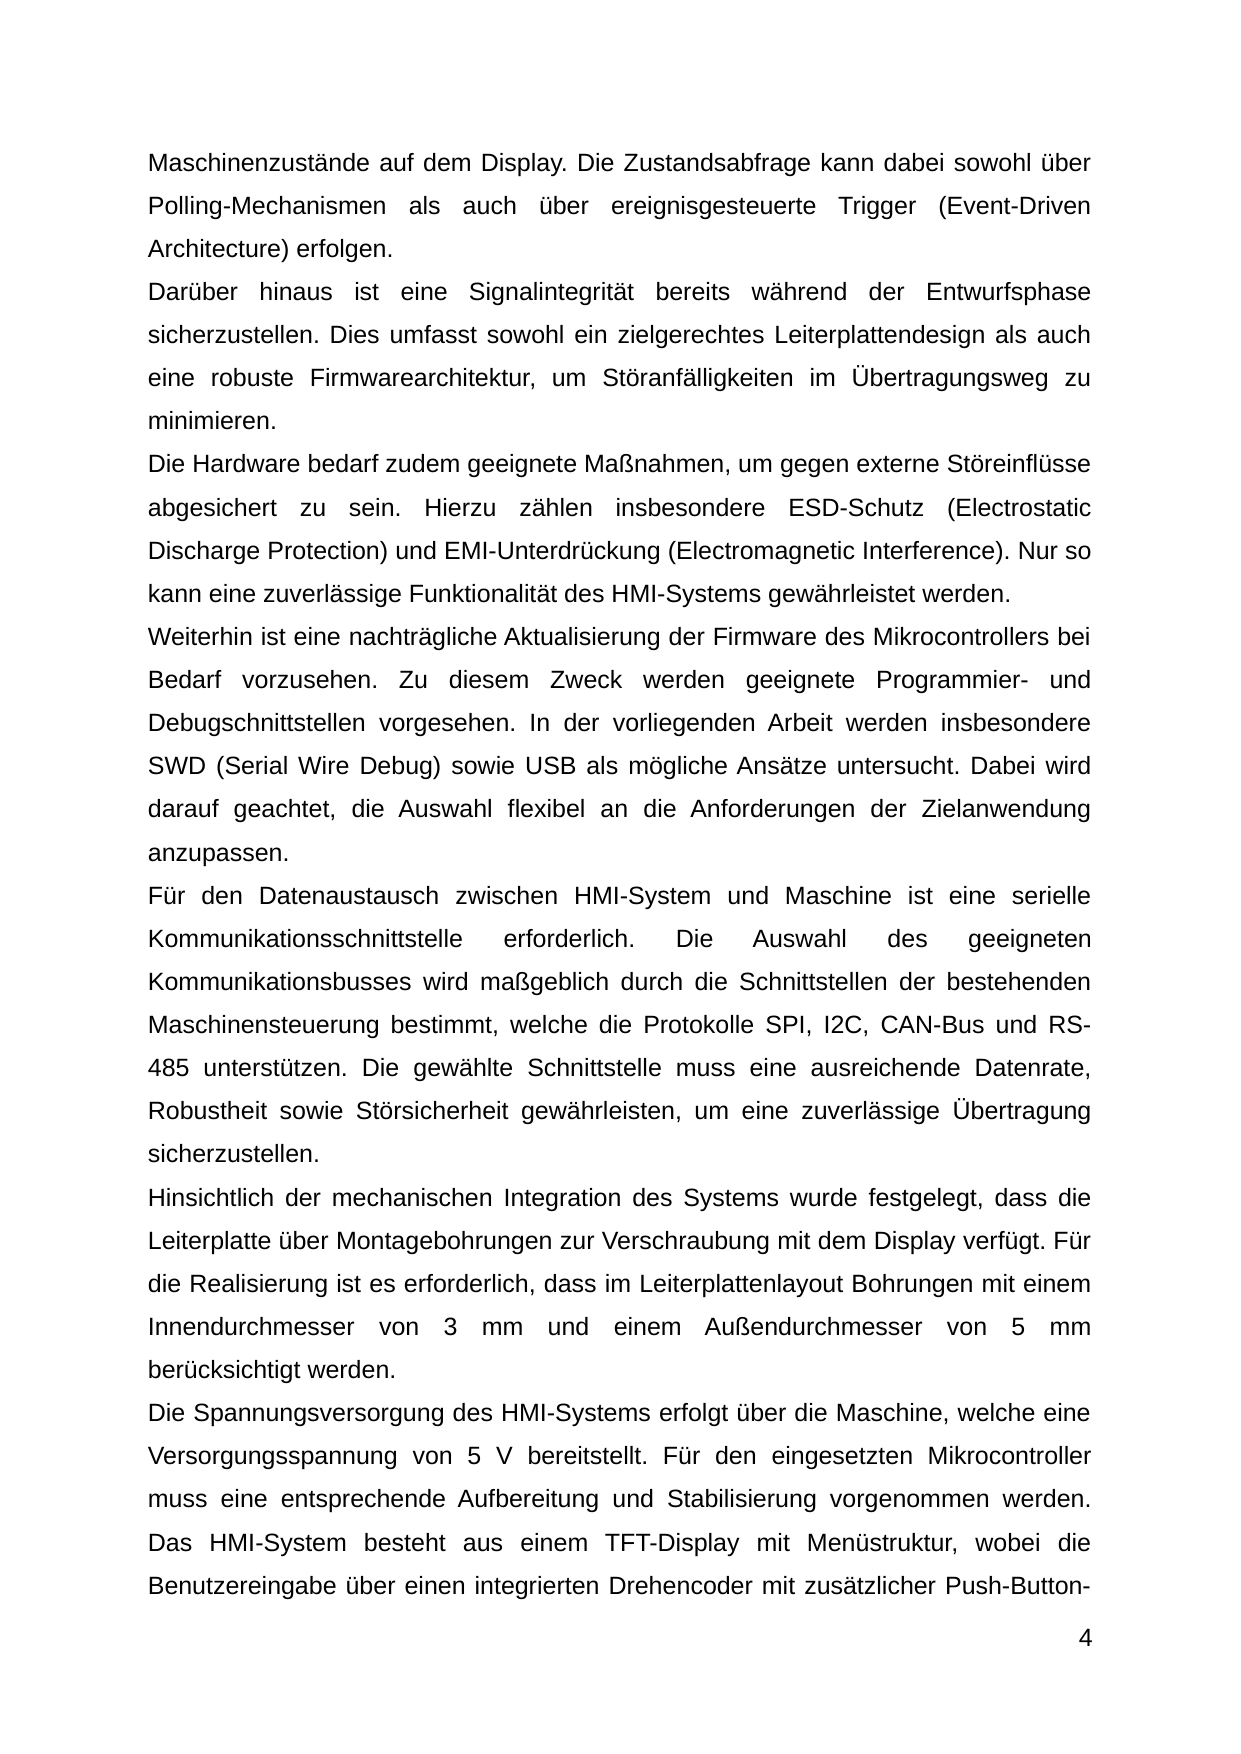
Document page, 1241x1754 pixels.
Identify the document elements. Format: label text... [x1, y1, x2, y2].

text Die Hardware bedarf zudem geeignete Maßnahmen, um gegen externe Störeinflüsse abgesichert zu sein. Hierzu zählen insbesondere ESD-Schutz (Electrostatic Discharge Protection) und EMI-Unterdrückung (Electromagnetic Interference). Nur so kann eine zuverlässige Funktionalität des HMI-Systems gewährleistet werden. [148, 449, 1093, 608]
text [148, 148, 1093, 263]
text Darüber hinaus ist eine Signalintegrität bereits während der Entwurfsphase sicherzustellen. Dies umfasst sowohl ein zielgerechtes Leiterplattendesign als auch eine robuste Firmwarearchitektur, um Störanfälligkeiten im Übertragungsweg zu minimieren. [148, 277, 1093, 435]
text Hinsichtlich der mechanischen Integration des Systems wurde festgelegt, dass die Leiterplatte über Montagebohrungen zur Verschraubung mit dem Display verfügt. Für die Realisierung ist es erforderlich, dass im Leiterplattenlayout Bohrungen mit einem Innendurchmesser von 3 mm und einem Außendurchmesser von 5 mm berücksichtigt werden. [148, 1183, 1093, 1384]
text Weiterhin ist eine nachträgliche Aktualisierung der Firmware des Mikrocontrollers bei Bedarf vorzusehen. Zu diesem Zweck werden geeignete Programmier- und Debugschnittstellen vorgesehen. In der vorliegenden Arbeit werden insbesondere SWD (Serial Wire Debug) sowie USB als mögliche Ansätze untersucht. Dabei wird darauf geachtet, die Auswahl flexibel an die Anforderungen der Zielanwendung anzupassen. [148, 622, 1093, 866]
text Für den Datenaustausch zwischen HMI-System und Maschine ist eine serielle Kommunikationsschnittstelle erforderlich. Die Auswahl des geeigneten Kommunikationsbusses wird maßgeblich durch die Schnittstellen der bestehenden Maschinensteuerung bestimmt, welche die Protokolle SPI, I2C, CAN-Bus und RS-485 unterstützen. Die gewählte Schnittstelle muss eine ausreichende Datenrate, Robustheit sowie Störsicherheit gewährleisten, um eine zuverlässige Übertragung sicherzustellen. [148, 881, 1093, 1168]
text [148, 1398, 1093, 1599]
